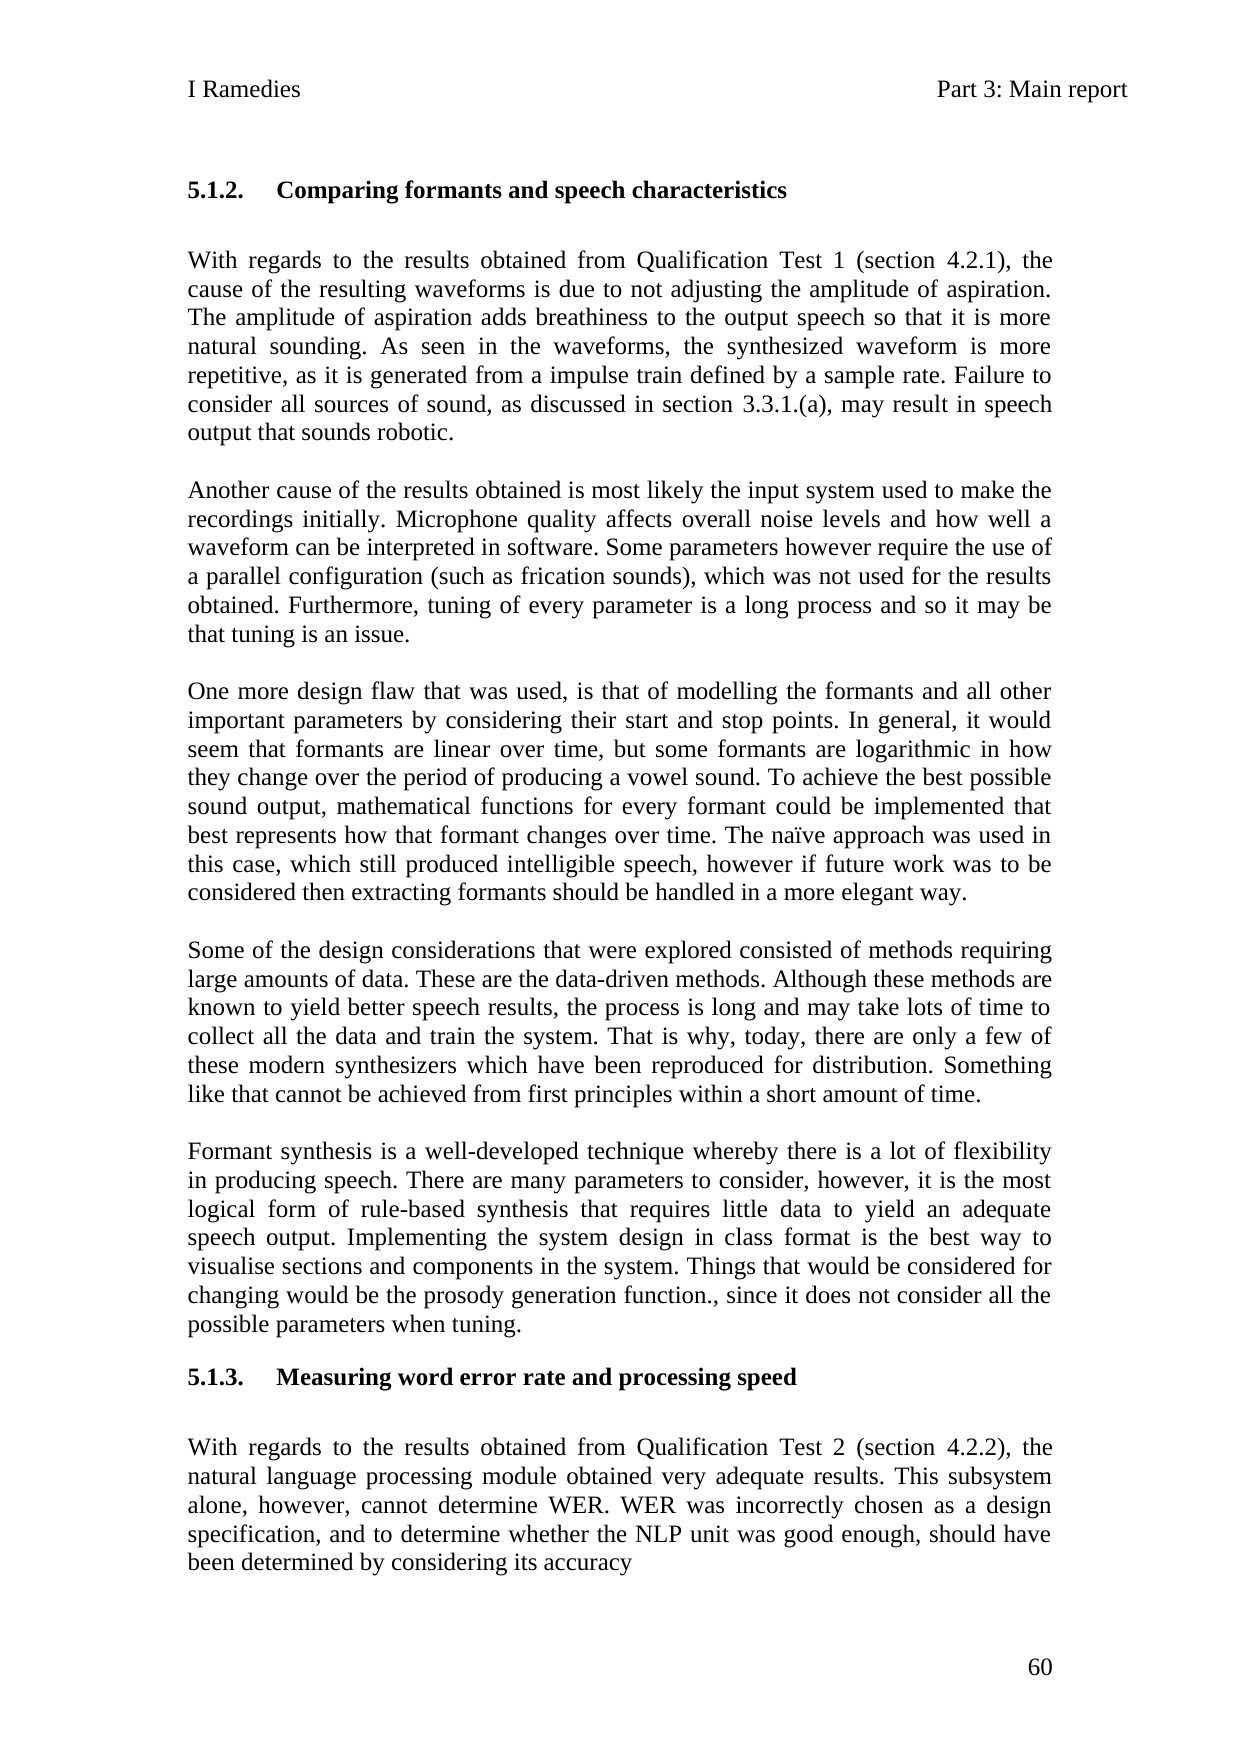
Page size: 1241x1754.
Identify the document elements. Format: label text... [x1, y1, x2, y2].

text With regards to the results obtained from Qualification Test 1 (section 4.2.1), the cause of the resulting waveforms is due to not adjusting the amplitude of aspiration. The amplitude of aspiration adds breathiness to the output speech so that it is more natural sounding. As seen in the waveforms, the synthesized waveform is more repetitive, as it is generated from a impulse train defined by a sample rate. Failure to consider all sources of sound, as discussed in section 3.3.1(a), may result in speech output that sounds robotic. [187, 245, 1053, 446]
text Another cause of the results obtained is most likely the input system used to make the recordings initially. Microphone quality affects overall noise levels and how well a waveform can be interpreted in software. Some parameters however require the use of a parallel configuration (such as frication sounds), which was not used for the results obtained. Furthermore, tuning of every parameter is a long process and so it may be that tuning is an issue. [187, 475, 1053, 647]
text Some of the design considerations that were explored consisted of methods requiring large amounts of data. These are the data-driven methods. Although these methods are known to yield better speech results, the process is long and may take lots of time to collect all the data and train the system. That is why, today, there are only a few of these modern synthesizers which have been reproduced for distribution. Something like that cannot be achieved from first principles within a short amount of time. [187, 935, 1053, 1107]
text With regards to the results obtained from Qualification Test 2 (section 4.2.2), the natural language processing module obtained very adequate results. This subsystem alone, however, cannot determine WER. WER was incorrectly chosen as a design specification, and to determine whether the NLP unit was good enough, should have been determined by considering its accuracy [187, 1432, 1053, 1576]
subtitle Measuring word error rate and processing speed [187, 1362, 1053, 1391]
text Formant synthesis is a well-developed technique whereby there is a lot of flexibility in producing speech. There are many parameters to consider, however, it is the most logical form of rule-based synthesis that requires little data to yield an adequate speech output. Implementing the system design in class format is the best way to visualise sections and components in the system. Things that would be considered for changing would be the prosody generation function., since it does not consider all the possible parameters when tuning. [187, 1136, 1053, 1337]
text One more design flaw that was used, is that of modelling the formants and all other important parameters by considering their start and stop points. In general, it would seem that formants are linear over time, but some formants are logarithmic in how they change over the period of producing a vowel sound. To achieve the best possible sound output, mathematical functions for every formant could be implemented that best represents how that formant changes over time. The naïve approach was used in this case, which still produced intelligible speech, however if future work was to be considered then extracting formants should be handled in a more elegant way. [187, 676, 1053, 906]
subtitle Comparing formants and speech characteristics [187, 175, 1053, 204]
